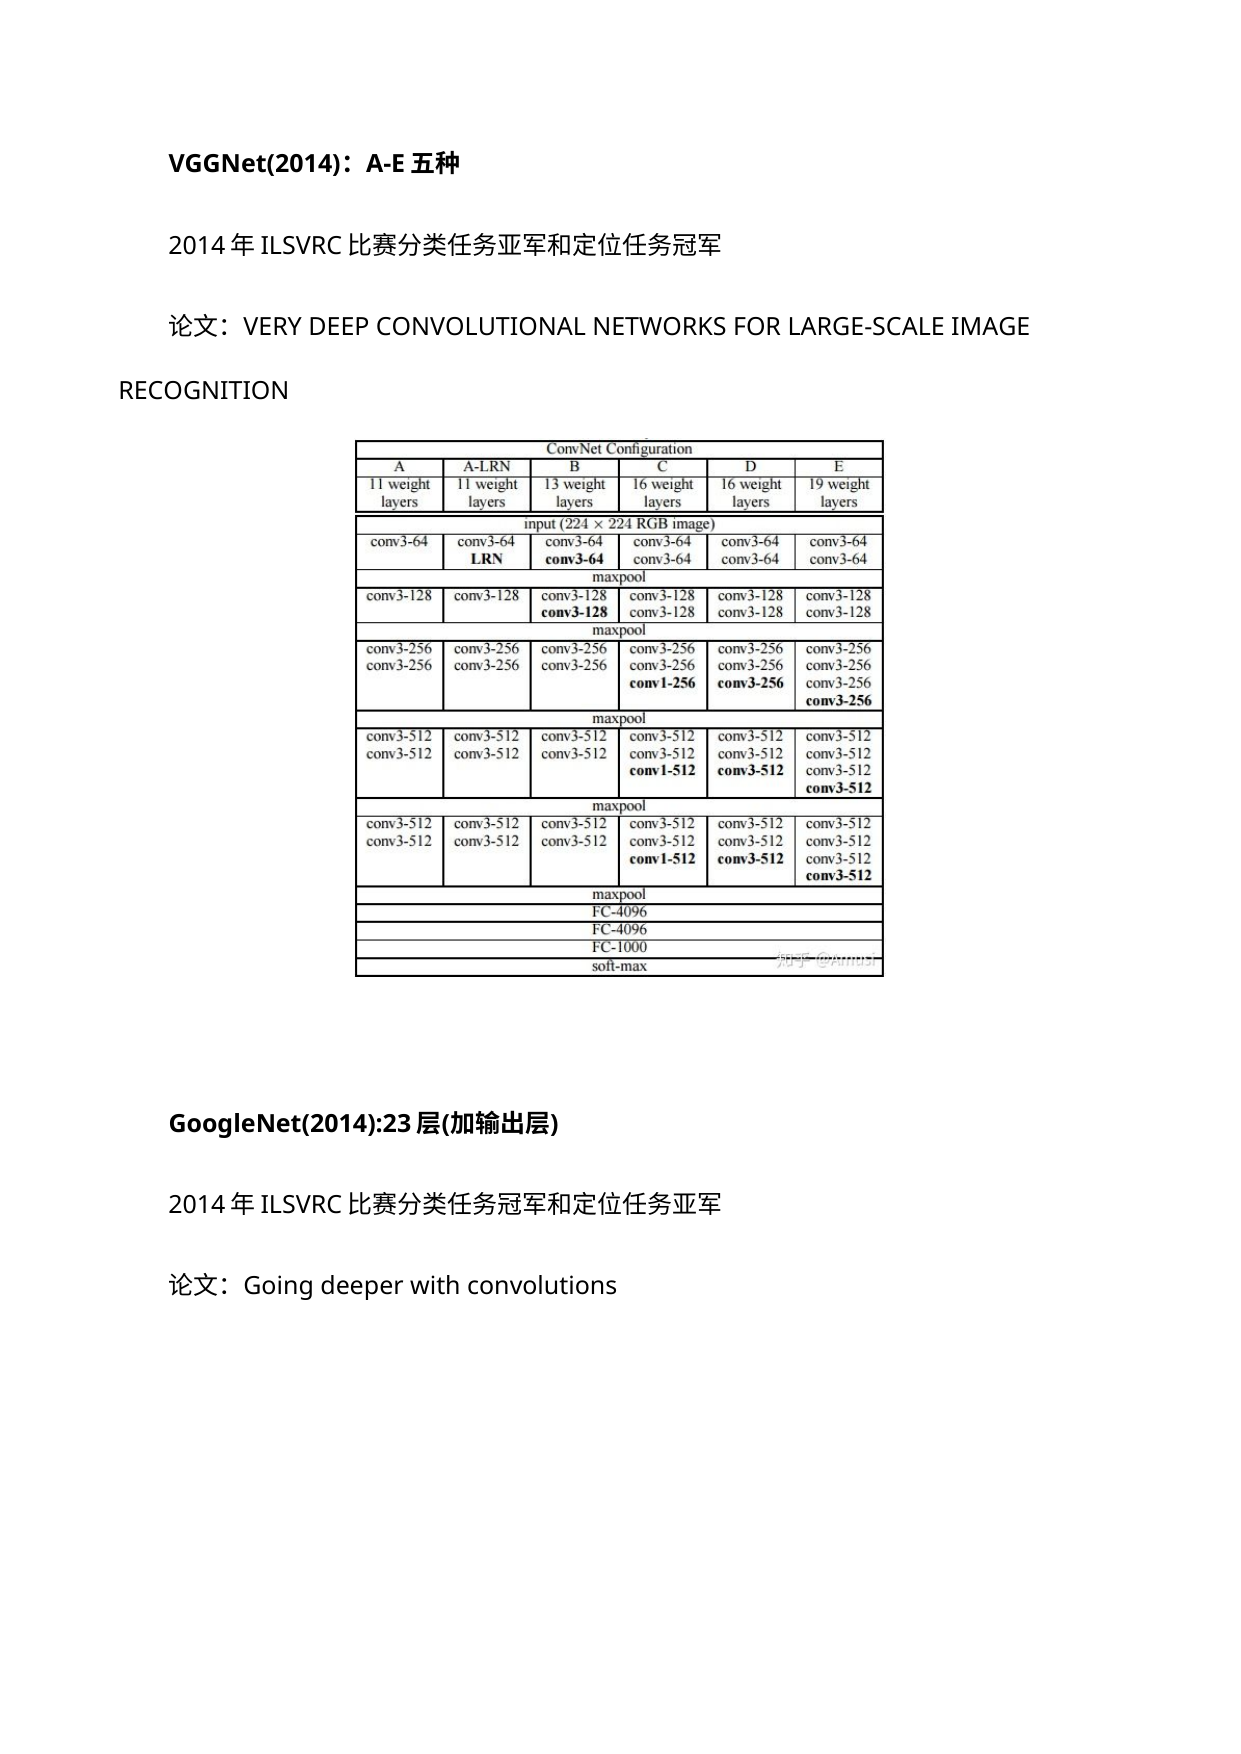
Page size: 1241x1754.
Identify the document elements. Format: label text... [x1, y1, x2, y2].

text 论文：VERY DEEP CONVOLUTIONAL NETWORKS FOR LARGE-SCALE IMAGE RECOGNITION [118, 292, 1122, 422]
text GoogleNet(2014):23层(加输出层) [118, 1089, 1122, 1154]
text VGGNet(2014)：A-E五种 [118, 129, 1122, 194]
text 论文：Going deeper with convolutions [118, 1251, 1122, 1316]
text 2014年ILSVRC比赛分类任务亚军和定位任务冠军 [118, 211, 1122, 276]
text 2014年ILSVRC比赛分类任务冠军和定位任务亚军 [118, 1170, 1122, 1235]
picture [354, 438, 886, 977]
